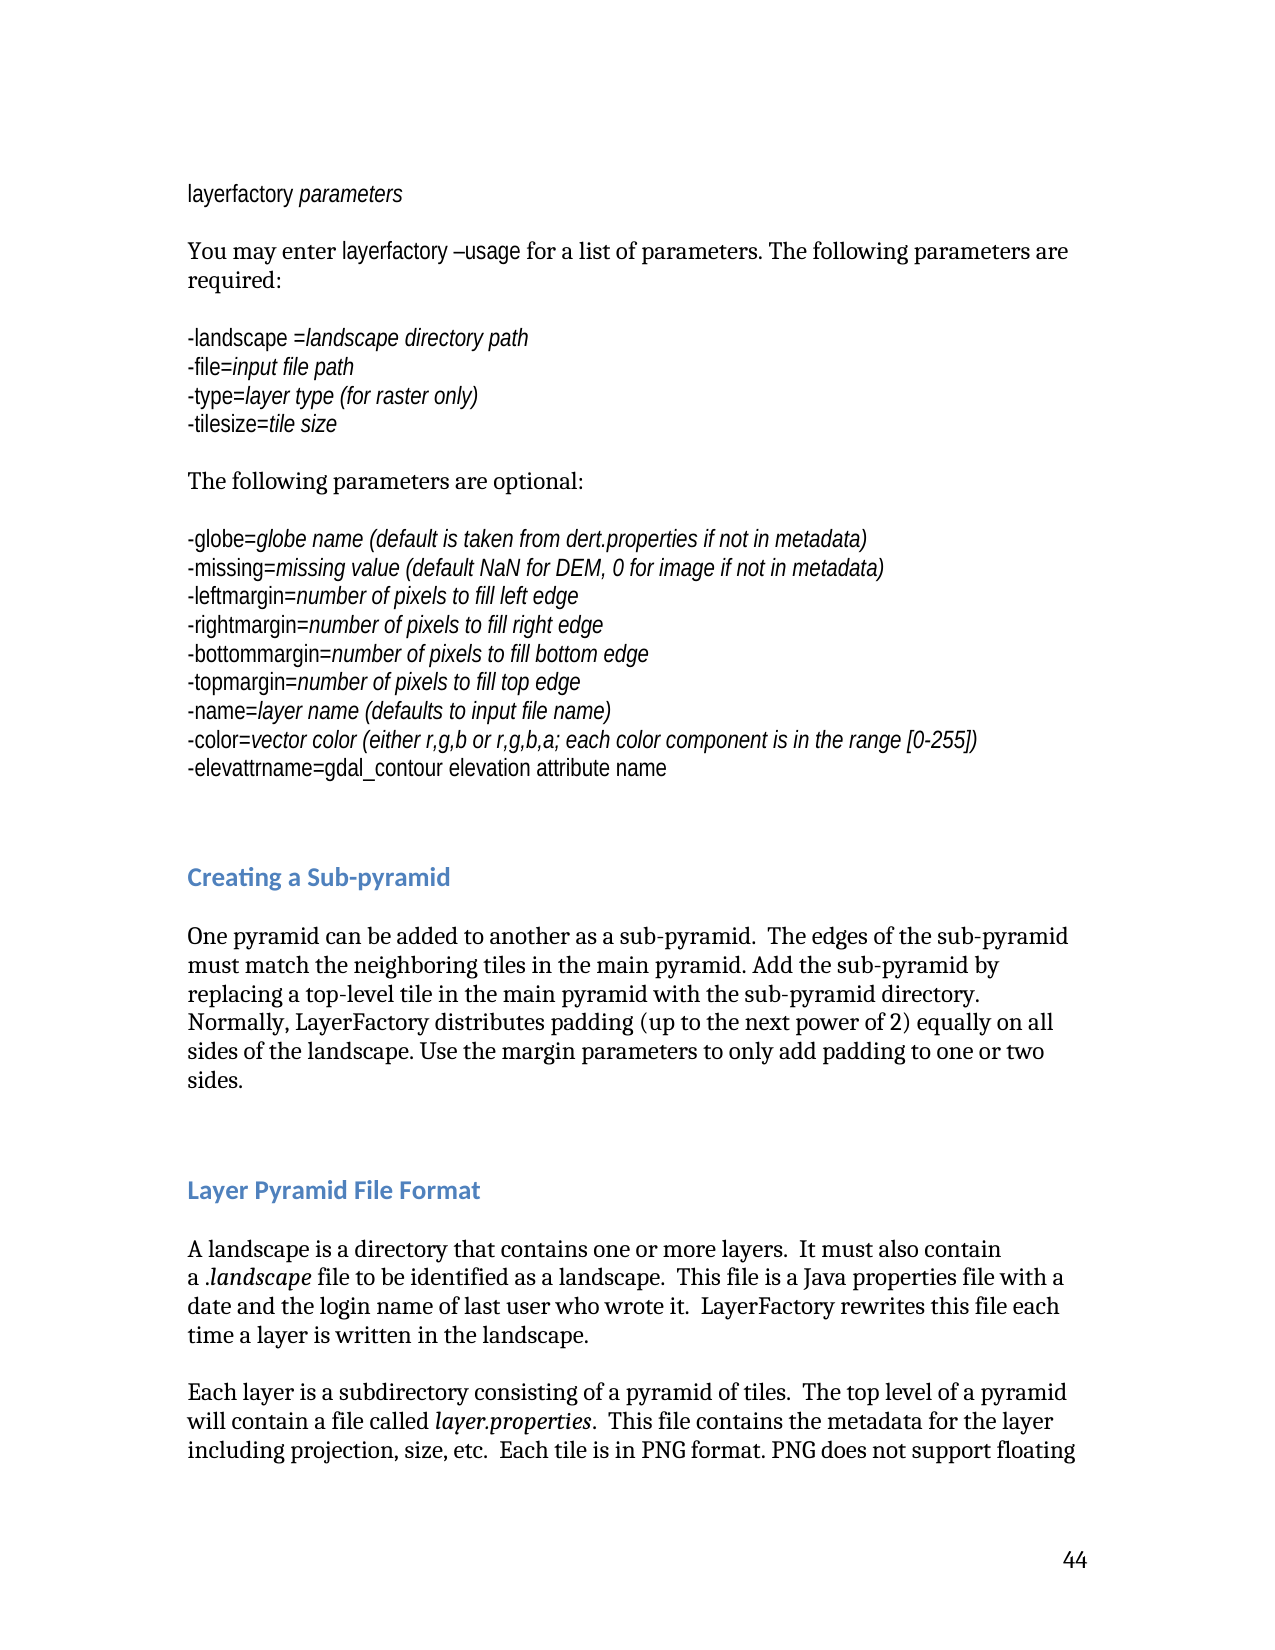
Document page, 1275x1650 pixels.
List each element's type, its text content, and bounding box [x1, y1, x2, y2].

text -tilesize=tile size [187, 409, 1087, 438]
text One pyramid can be added to another as a sub-pyramid. The edges of the sub-pyramid must match the neighboring tiles in the main pyramid. Add the sub-pyramid by replacing a top-level tile in the main pyramid with the sub-pyramid directory. Normally, LayerFactory distributes padding (up to the next power of 2) equally on all sides of the landscape. Use the margin parameters to only add padding to one or two sides. [187, 922, 1087, 1094]
text -leftmargin=number of pixels to fill left edge [187, 581, 1087, 610]
text A landscape is a directory that contains one or more layers. It must also contain a .landscape file to be identified as a landscape. This file is a Java properties file with a date and the login name of last user who wrote it. LayerFactory rewrites this file each time a layer is written in the landscape. [187, 1234, 1087, 1349]
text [187, 1378, 1087, 1464]
text layerfactory parameters [187, 179, 1087, 207]
text -rightmargin=number of pixels to fill right edge [187, 610, 1087, 639]
text -bottommargin=number of pixels to fill bottom edge [187, 639, 1087, 667]
subtitle Creating a Sub-pyramid [187, 860, 1087, 893]
text -type=layer type (for raster only) [187, 381, 1087, 409]
text -topmargin=number of pixels to fill top edge [187, 667, 1087, 696]
text -elevattrname=gdal_contour elevation attribute name [187, 753, 1087, 782]
text -color=vector color (either r,g,b or r,g,b,a; each color component is in the range [0-255]) [187, 724, 1087, 753]
subtitle Layer Pyramid File Format [187, 1173, 1087, 1206]
text -missing=missing value (default NaN for DEM, 0 for image if not in metadata) [187, 553, 1087, 581]
text The following parameters are optional: [187, 467, 1087, 495]
text -file=input file path [187, 352, 1087, 381]
text -landscape =landscape directory path [187, 323, 1087, 352]
text -globe=globe name (default is taken from dert.properties if not in metadata) [187, 524, 1087, 553]
text You may enter layerfactory –usage for a list of parameters. The following parameters are required: [187, 236, 1087, 294]
text -name=layer name (defaults to input file name) [187, 696, 1087, 724]
